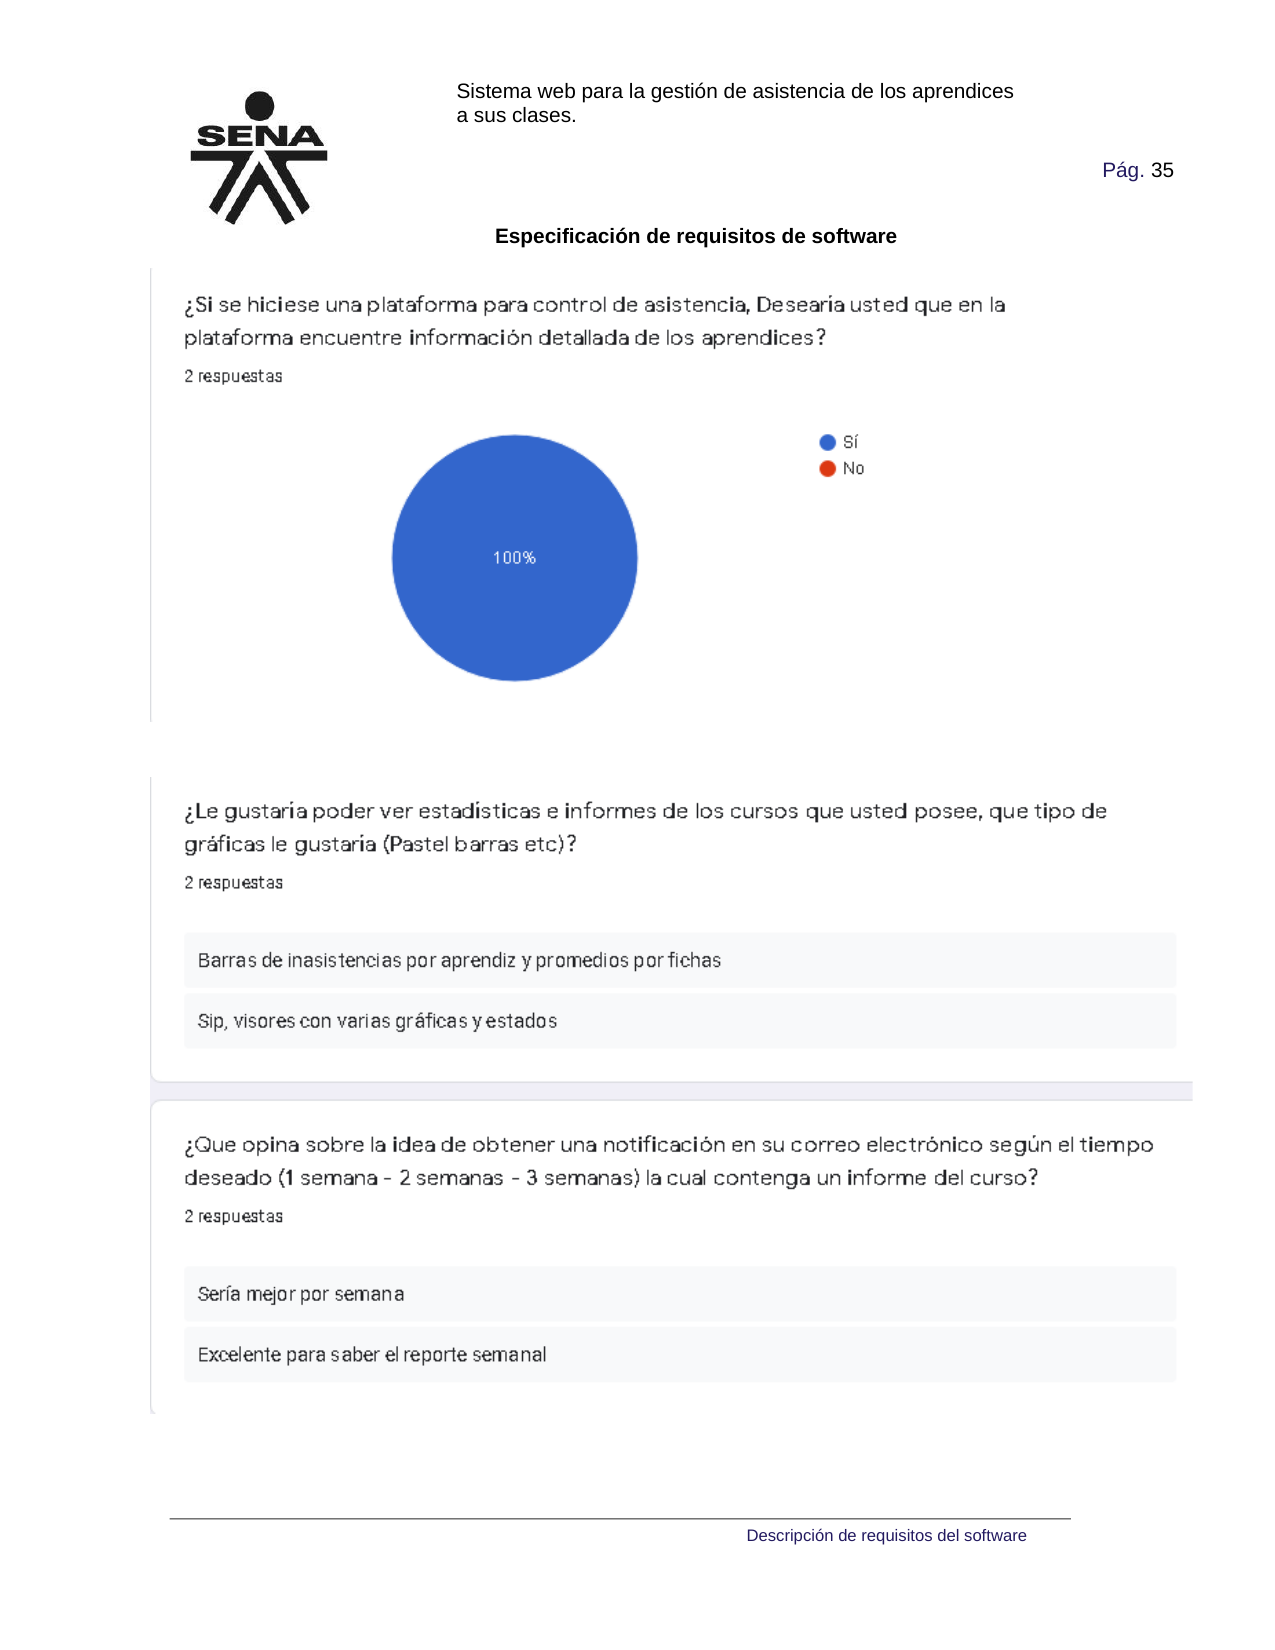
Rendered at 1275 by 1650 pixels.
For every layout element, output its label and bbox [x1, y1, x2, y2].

picture [150, 777, 1193, 1414]
picture [190, 87, 328, 225]
picture [150, 268, 1193, 722]
